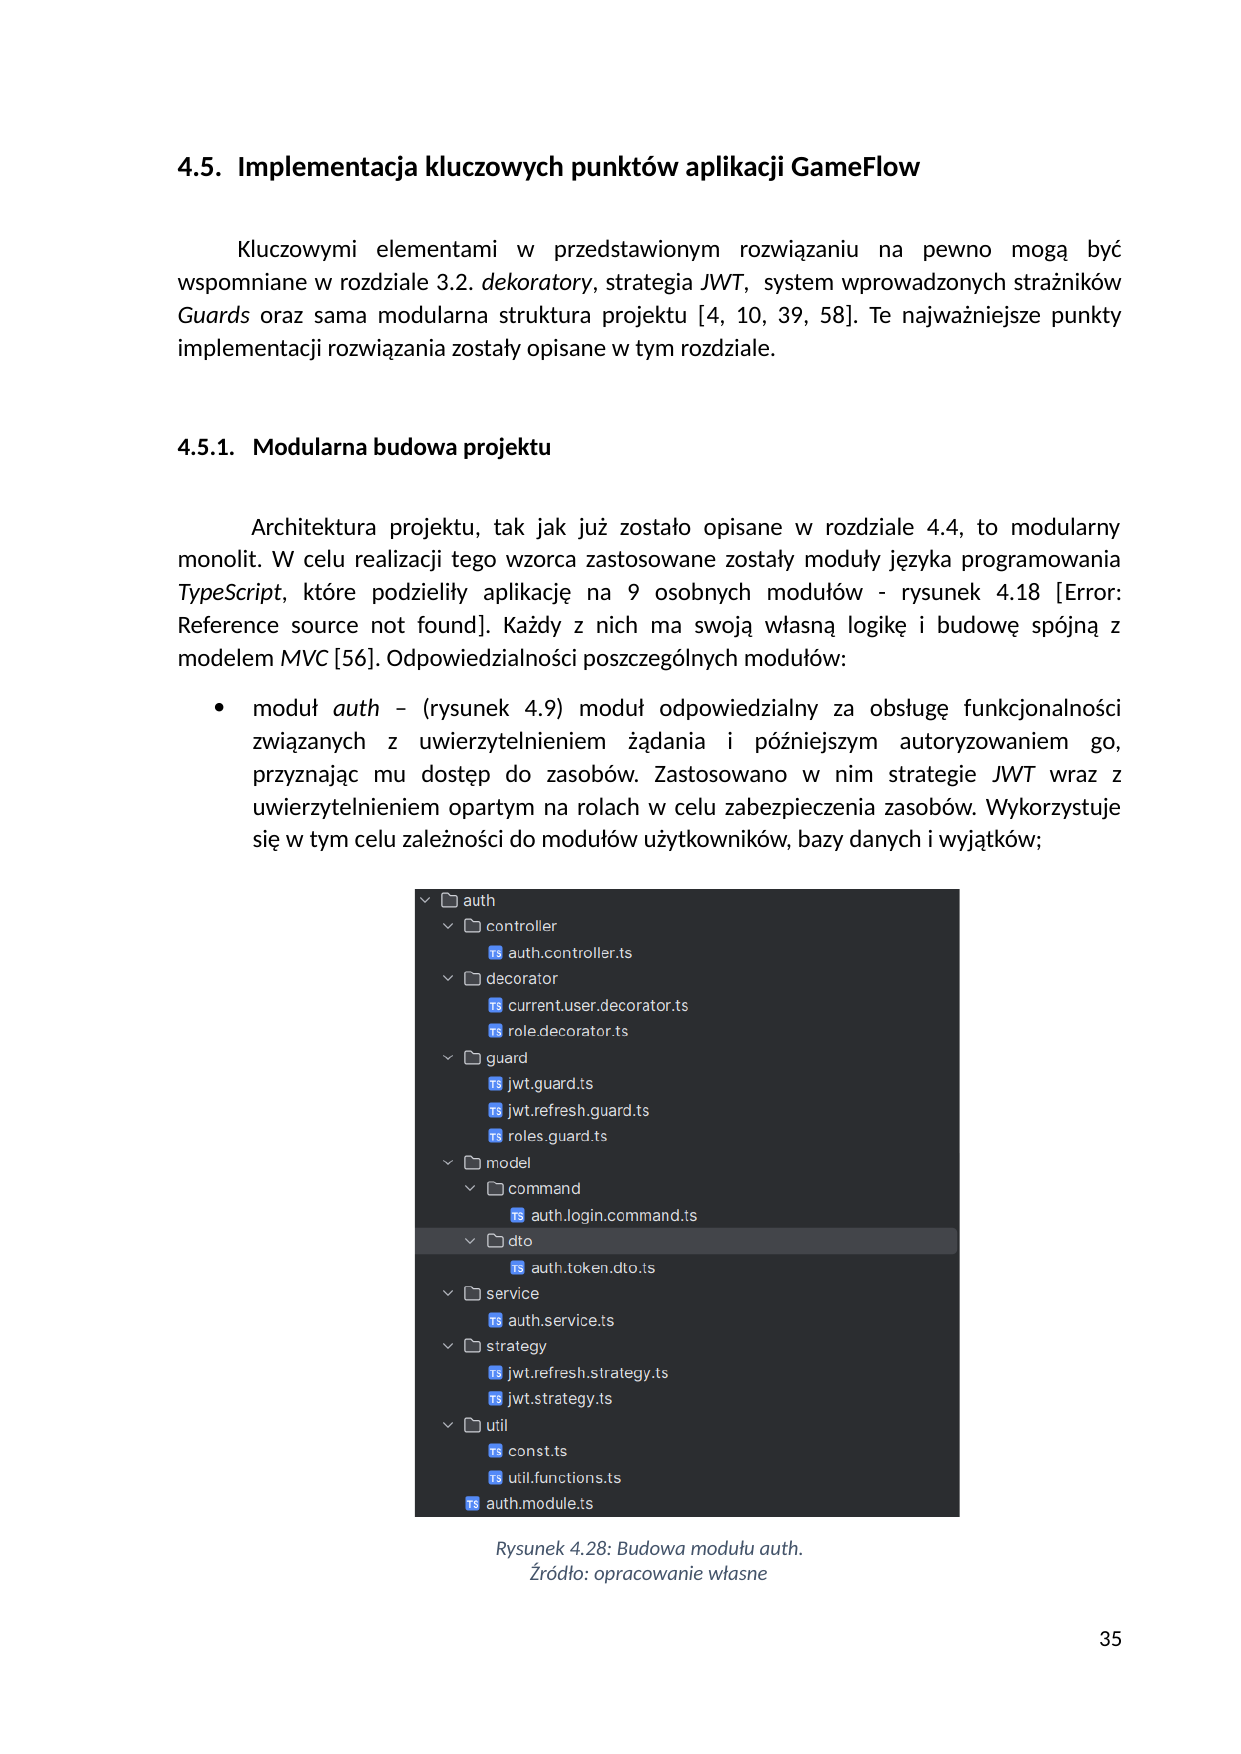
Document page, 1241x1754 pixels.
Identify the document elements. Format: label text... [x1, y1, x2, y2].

subtitle Modularna budowa projektu [177, 431, 1122, 461]
picture [414, 889, 960, 1517]
text Kluczowymi elementami w przedstawionym rozwiązaniu na pewno mogą być wspomniane w rozdziale 3.2. dekoratory, strategia JWT, system wprowadzonych strażników Guards oraz sama modularna struktura projektu [4, 10, 39, 58]. Te najważniejsze punkty implementacji rozwiązania zostały opisane w tym rozdziale. [177, 233, 1122, 362]
list moduł auth – (rysunek 4.9) moduł odpowiedzialny za obsługę funkcjonalności związanych z uwierzytelnieniem żądania i późniejszym autoryzowaniem go, przyznając mu dostęp do zasobów. Zastosowano w nim strategie JWT wraz z uwierzytelnieniem opartym na rolach w celu zabezpieczenia zasobów. Wykorzystuje się w tym celu zależności do modułów użytkowników, bazy danych i wyjątków; [215, 692, 1122, 854]
text Źródło: opracowanie własne [177, 1560, 1122, 1586]
text Architektura projektu, tak jak już zostało opisane w rozdziale 4.4, to modularny monolit. W celu realizacji tego wzorca zastosowane zostały moduły języka programowania TypeScript, które podzieliły aplikację na 9 osobnych modułów - rysunek 4.18 [4]. Każdy z nich ma swoją własną logikę i budowę spójną z modelem MVC [56]. Odpowiedzialności poszczególnych modułów: [177, 511, 1122, 673]
subtitle Implementacja kluczowych punktów aplikacji GameFlow [177, 148, 1122, 183]
